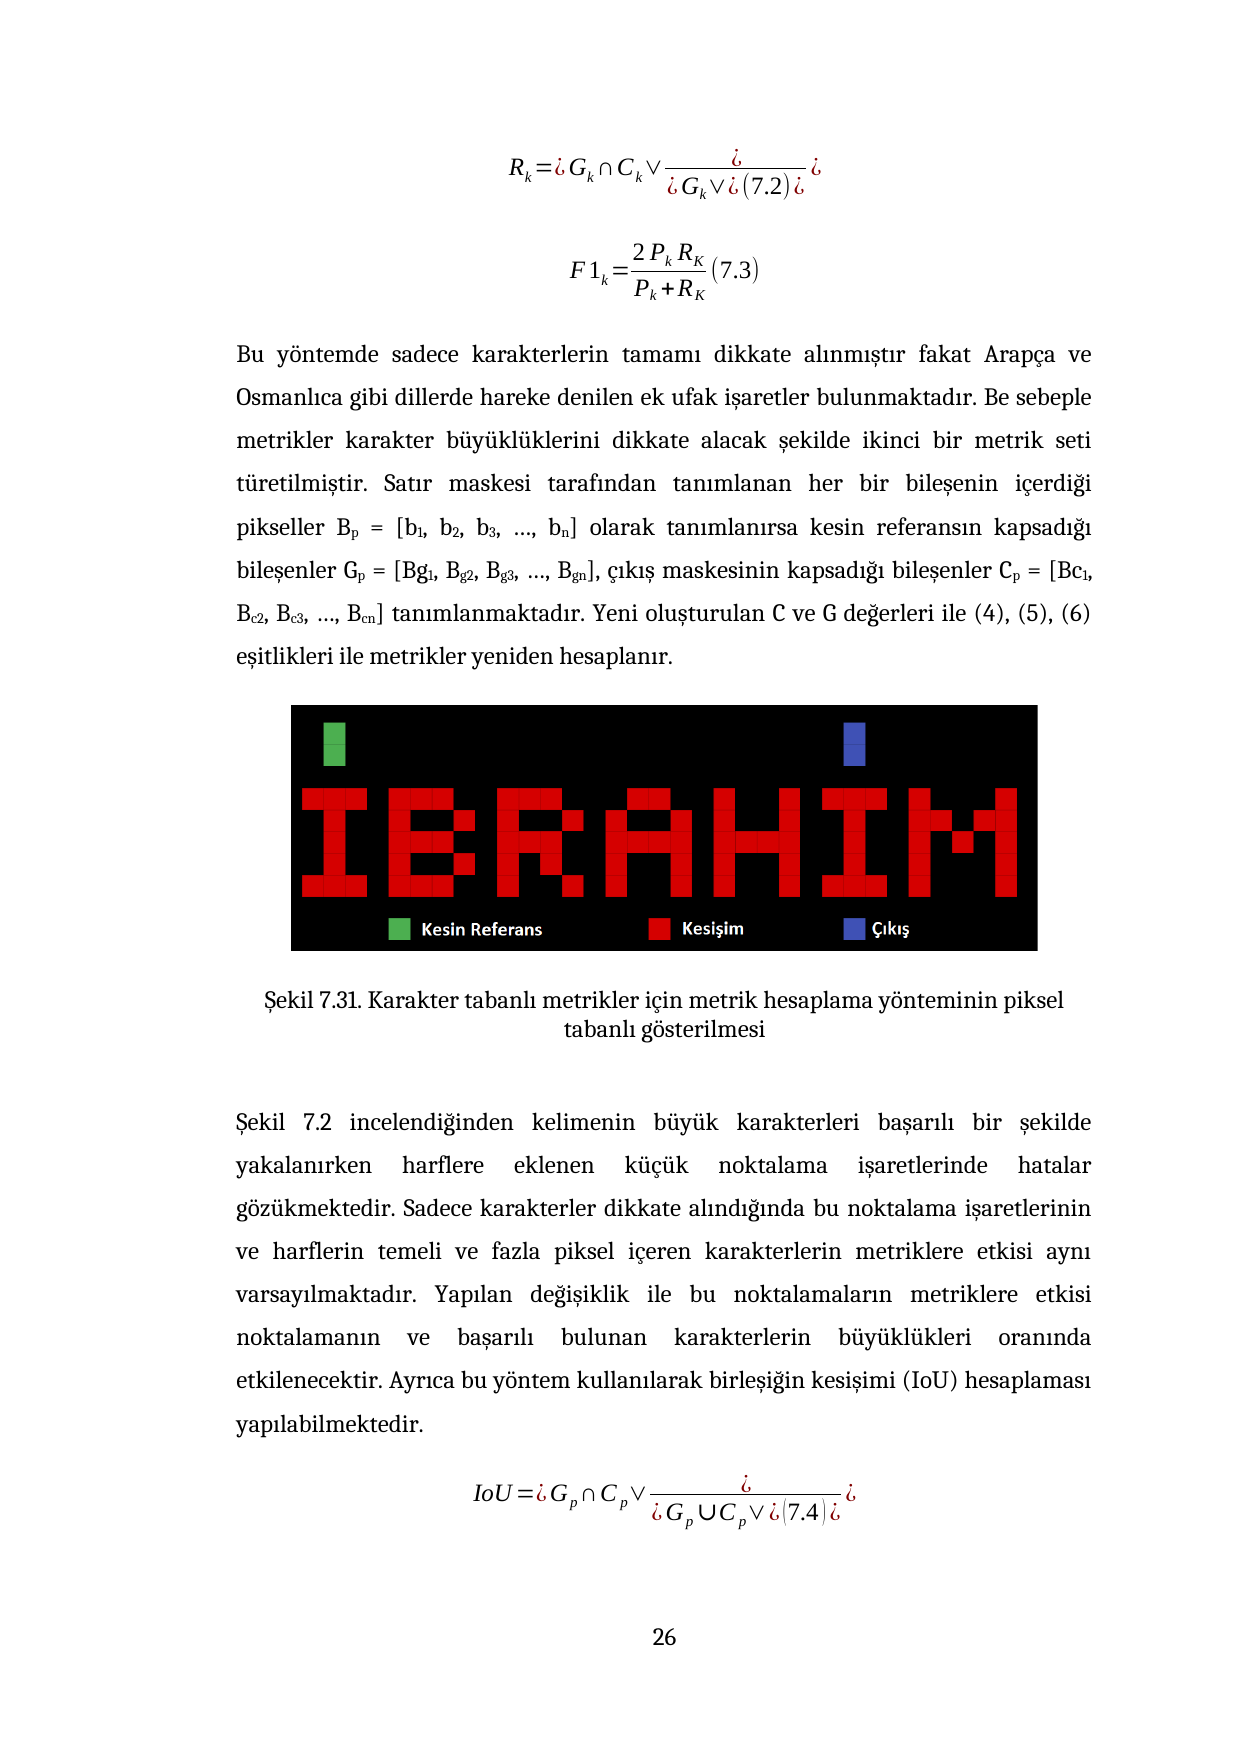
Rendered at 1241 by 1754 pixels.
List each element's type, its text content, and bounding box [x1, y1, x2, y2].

text Bu yöntemde sadece karakterlerin tamamı dikkate alınmıştır fakat Arapça ve Osmanlıca gibi dillerde hareke denilen ek ufak işaretler bulunmaktadır. Be sebeple metrikler karakter büyüklüklerini dikkate alacak şekilde ikinci bir metrik seti türetilmiştir. Satır maskesi tarafından tanımlanan her bir bileşenin içerdiği pikseller Bp = [b1, b2, b3, …, bn] olarak tanımlanırsa kesin referansın kapsadığı bileşenler Gp = [Bg1, Bg2, Bg3, …, Bgn], çıkış maskesinin kapsadığı bileşenler Cp = [Bc1, Bc2, Bc3, …, Bcn] tanımlanmaktadır. Yeni oluşturulan C ve G değerleri ile (4), (5), (6) eşitlikleri ile metrikler yeniden hesaplanır. [236, 340, 1092, 671]
text Şekil 7.2 incelendiğinden kelimenin büyük karakterleri başarılı bir şekilde yakalanırken harflere eklenen küçük noktalama işaretlerinde hatalar gözükmektedir. Sadece karakterler dikkate alındığında bu noktalama işaretlerinin ve harflerin temeli ve fazla piksel içeren karakterlerin metriklere etkisi aynı varsayılmaktadır. Yapılan değişiklik ile bu noktalamaların metriklere etkisi noktalamanın ve başarılı bulunan karakterlerin büyüklükleri oranında etkilenecektir. Ayrıca bu yöntem kullanılarak birleşiğin kesişimi (IoU) hesaplaması yapılabilmektedir. [236, 1108, 1092, 1438]
picture [291, 705, 1038, 951]
